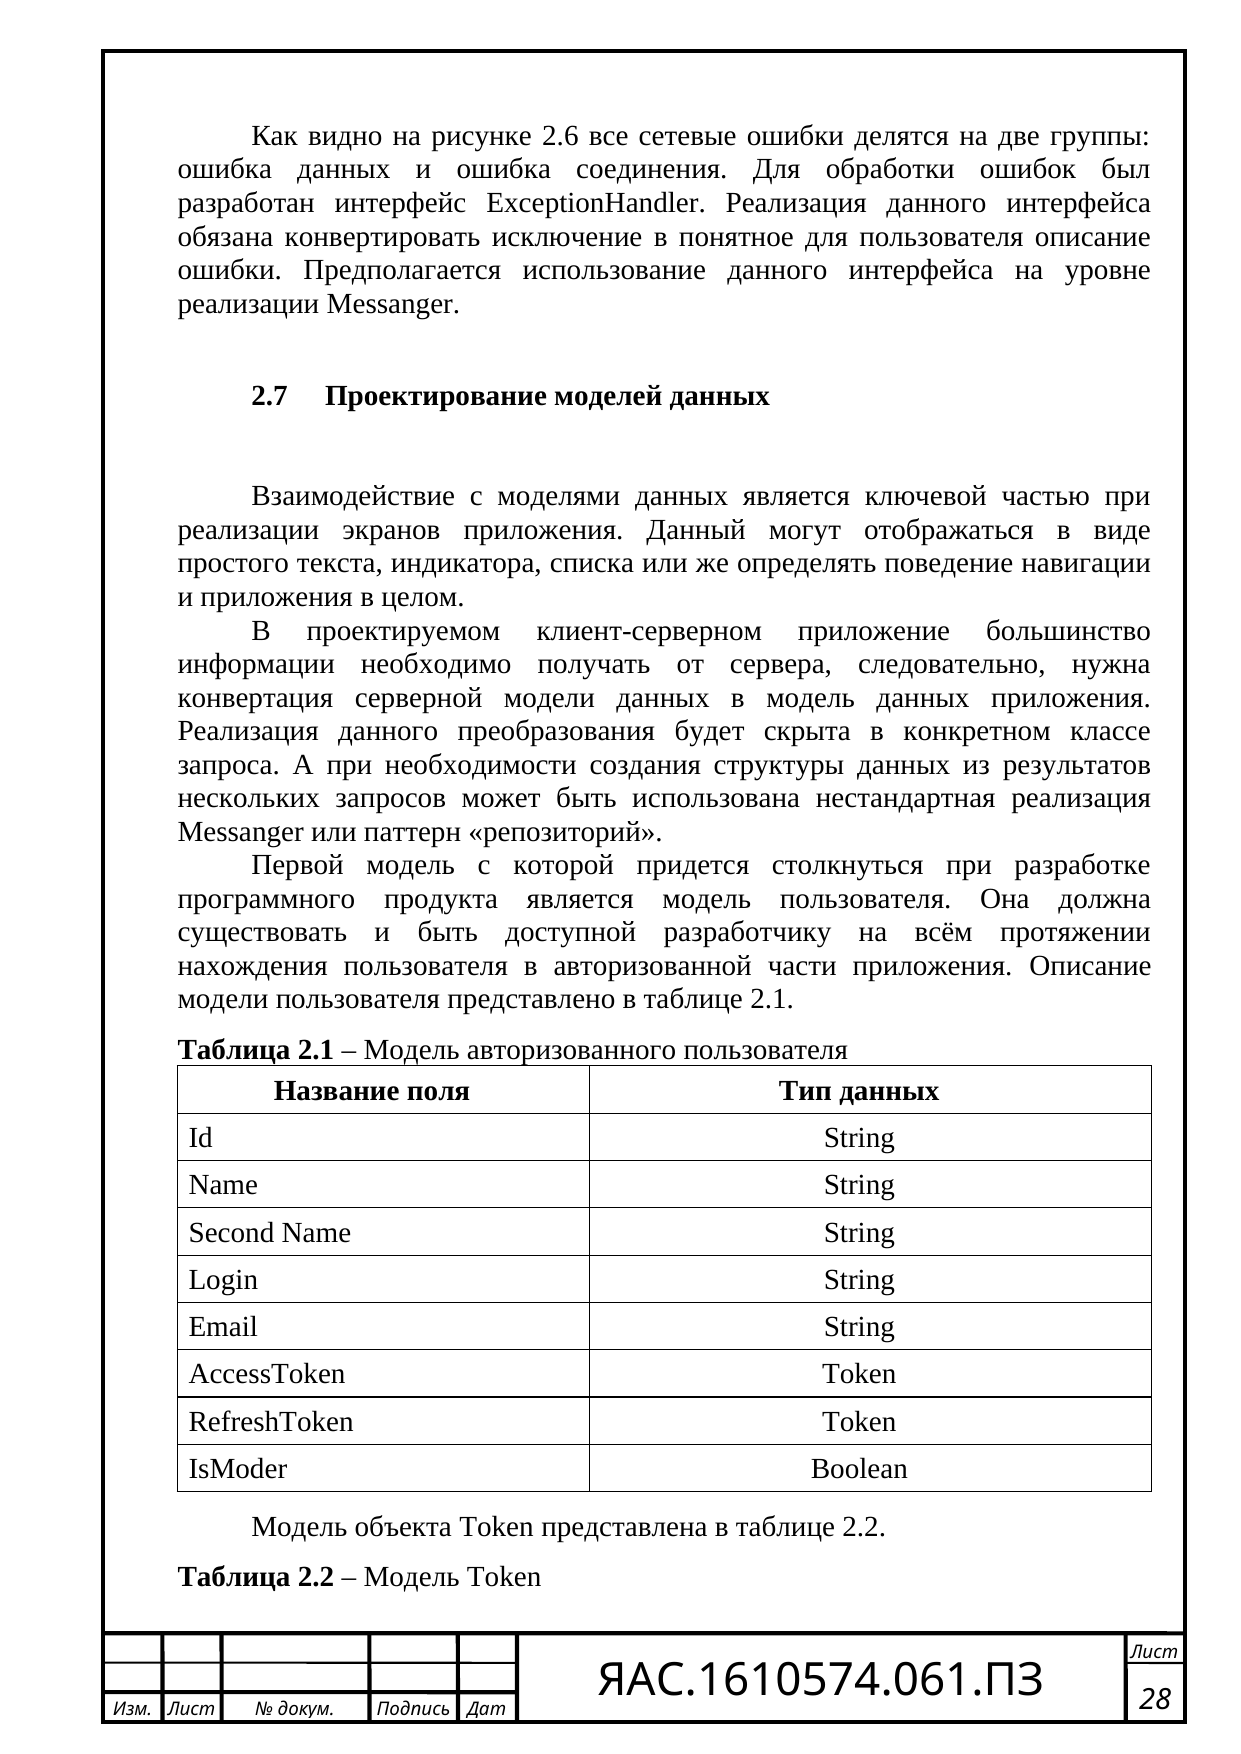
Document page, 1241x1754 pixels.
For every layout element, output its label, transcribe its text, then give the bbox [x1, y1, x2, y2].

table_cell String [590, 1208, 1151, 1254]
text Как видно на рисунке 2.6 все сетевые ошибки делятся на две группы: ошибка данных и ошибка соединения. Для обработки ошибок был разработан интерфейс ExceptionHandler. Реализация данного интерфейса обязана конвертировать исключение в понятное для пользователя описание ошибки. Предполагается использование данного интерфейса на уровне реализации Messanger. [177, 118, 1152, 319]
table_header Название поля [178, 1066, 589, 1113]
table_cell IsModer [178, 1445, 589, 1491]
text Модель объекта Token представлена в таблице 2.2. [177, 1509, 1152, 1542]
table_cell RefreshToken [178, 1398, 589, 1444]
table_cell Second Name [178, 1208, 589, 1254]
table_header Тип данных [590, 1066, 1151, 1113]
subtitle Проектирование моделей данных [251, 378, 1152, 411]
table_cell Email [178, 1303, 589, 1349]
table_cell Login [178, 1256, 589, 1302]
table_cell AccessToken [178, 1350, 589, 1396]
text В проектируемом клиент-серверном приложение большинство информации необходимо получать от сервера, следовательно, нужна конвертация серверной модели данных в модель данных приложения. Реализация данного преобразования будет скрыта в конкретном классе запроса. А при необходимости создания структуры данных из результатов нескольких запросов может быть использована нестандартная реализация Messanger или паттерн «репозиторий». [177, 613, 1152, 847]
table_cell String [590, 1256, 1151, 1302]
table_cell Id [178, 1114, 589, 1160]
table_cell Token [590, 1350, 1151, 1396]
text Первой модель с которой придется столкнуться при разработке программного продукта является модель пользователя. Она должна существовать и быть доступной разработчику на всём протяжении нахождения пользователя в авторизованной части приложения. Описание модели пользователя представлено в таблице 2.1. [177, 847, 1152, 1015]
table_cell String [590, 1303, 1151, 1349]
text Взаимодействие с моделями данных является ключевой частью при реализации экранов приложения. Данный могут отображаться в виде простого текста, индикатора, списка или же определять поведение навигации и приложения в целом. [177, 478, 1152, 613]
title Таблица 2.2 – Модель Token [177, 1559, 1152, 1592]
table_cell Token [590, 1398, 1151, 1444]
table_cell String [590, 1161, 1151, 1207]
table_cell Boolean [590, 1445, 1151, 1491]
title Таблица 2.1 – Модель авторизованного пользователя [177, 1032, 1152, 1065]
table_cell String [590, 1114, 1151, 1160]
table_cell Name [178, 1161, 589, 1207]
